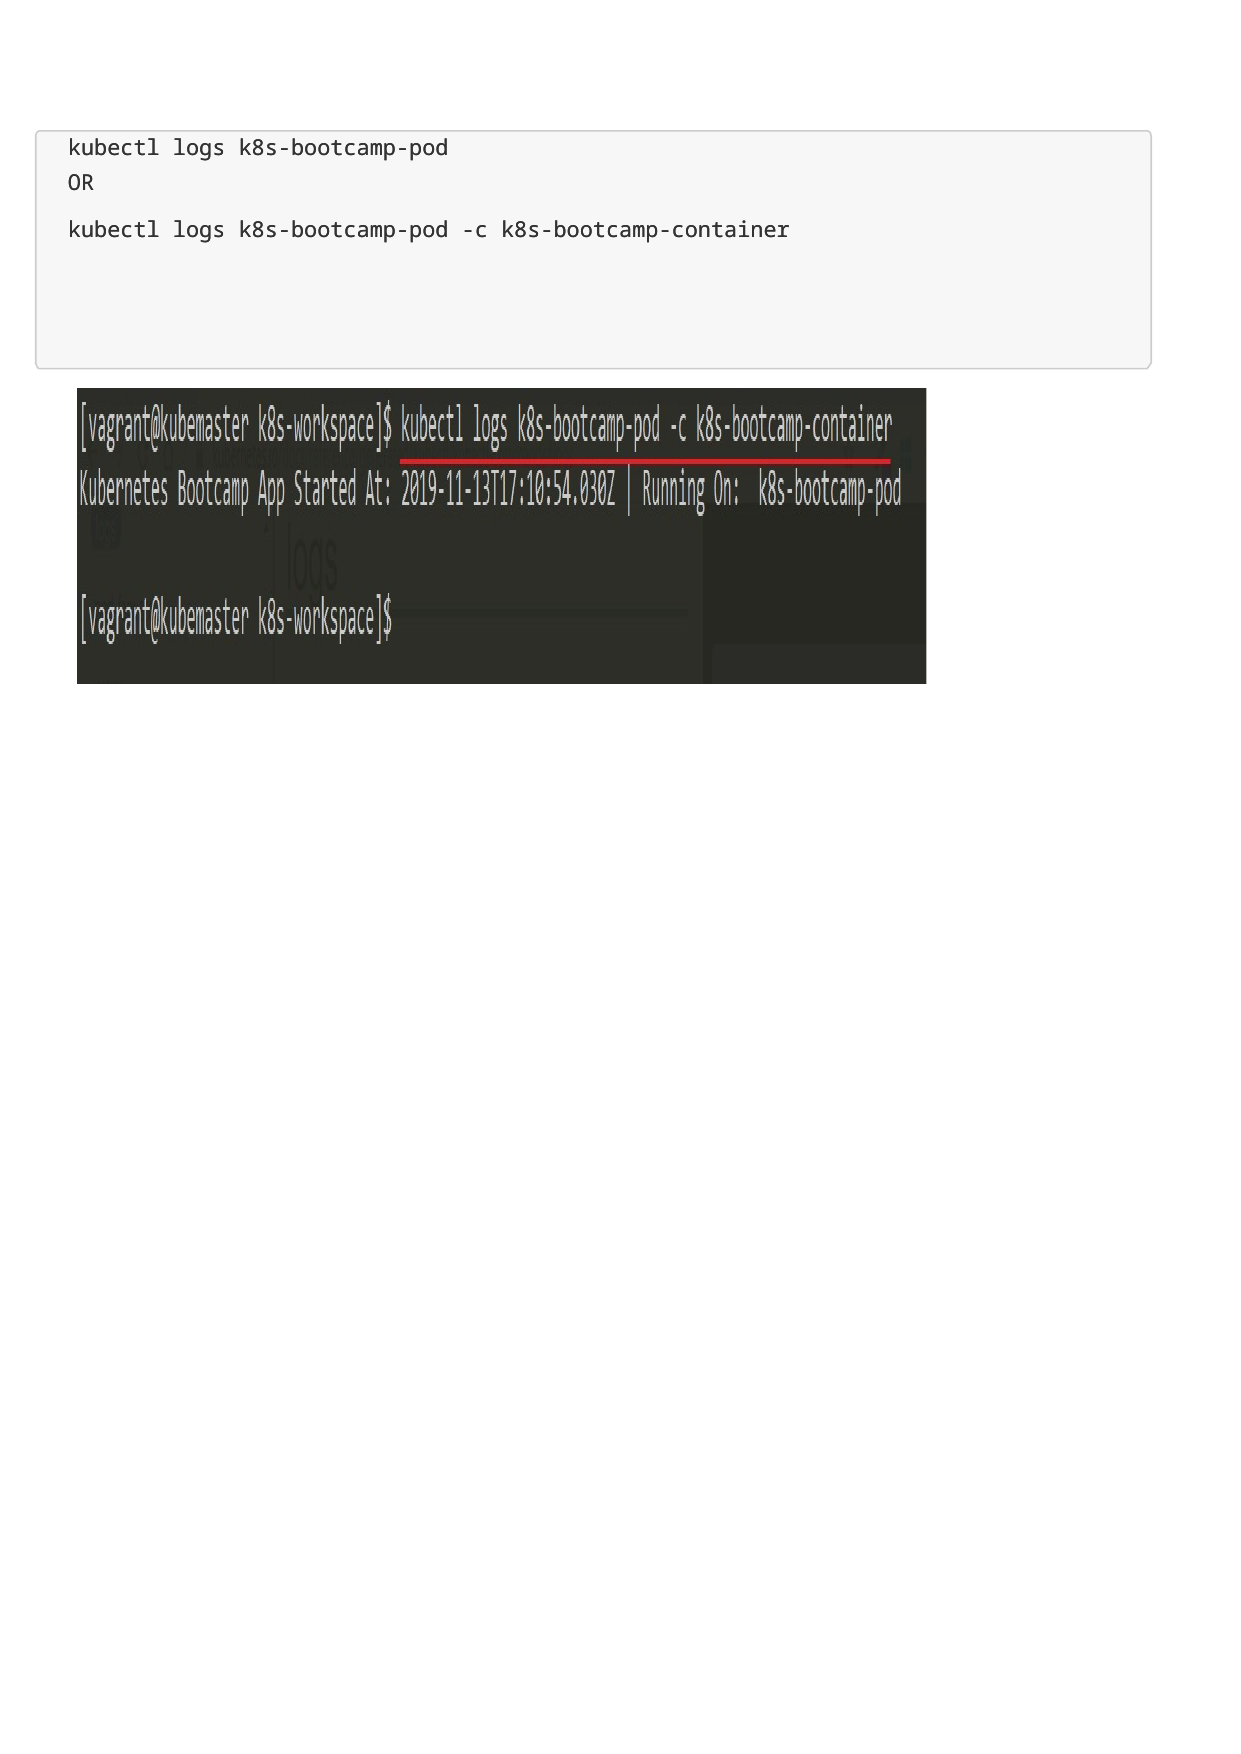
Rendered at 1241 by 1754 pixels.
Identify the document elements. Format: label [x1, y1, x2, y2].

picture [77, 388, 927, 684]
